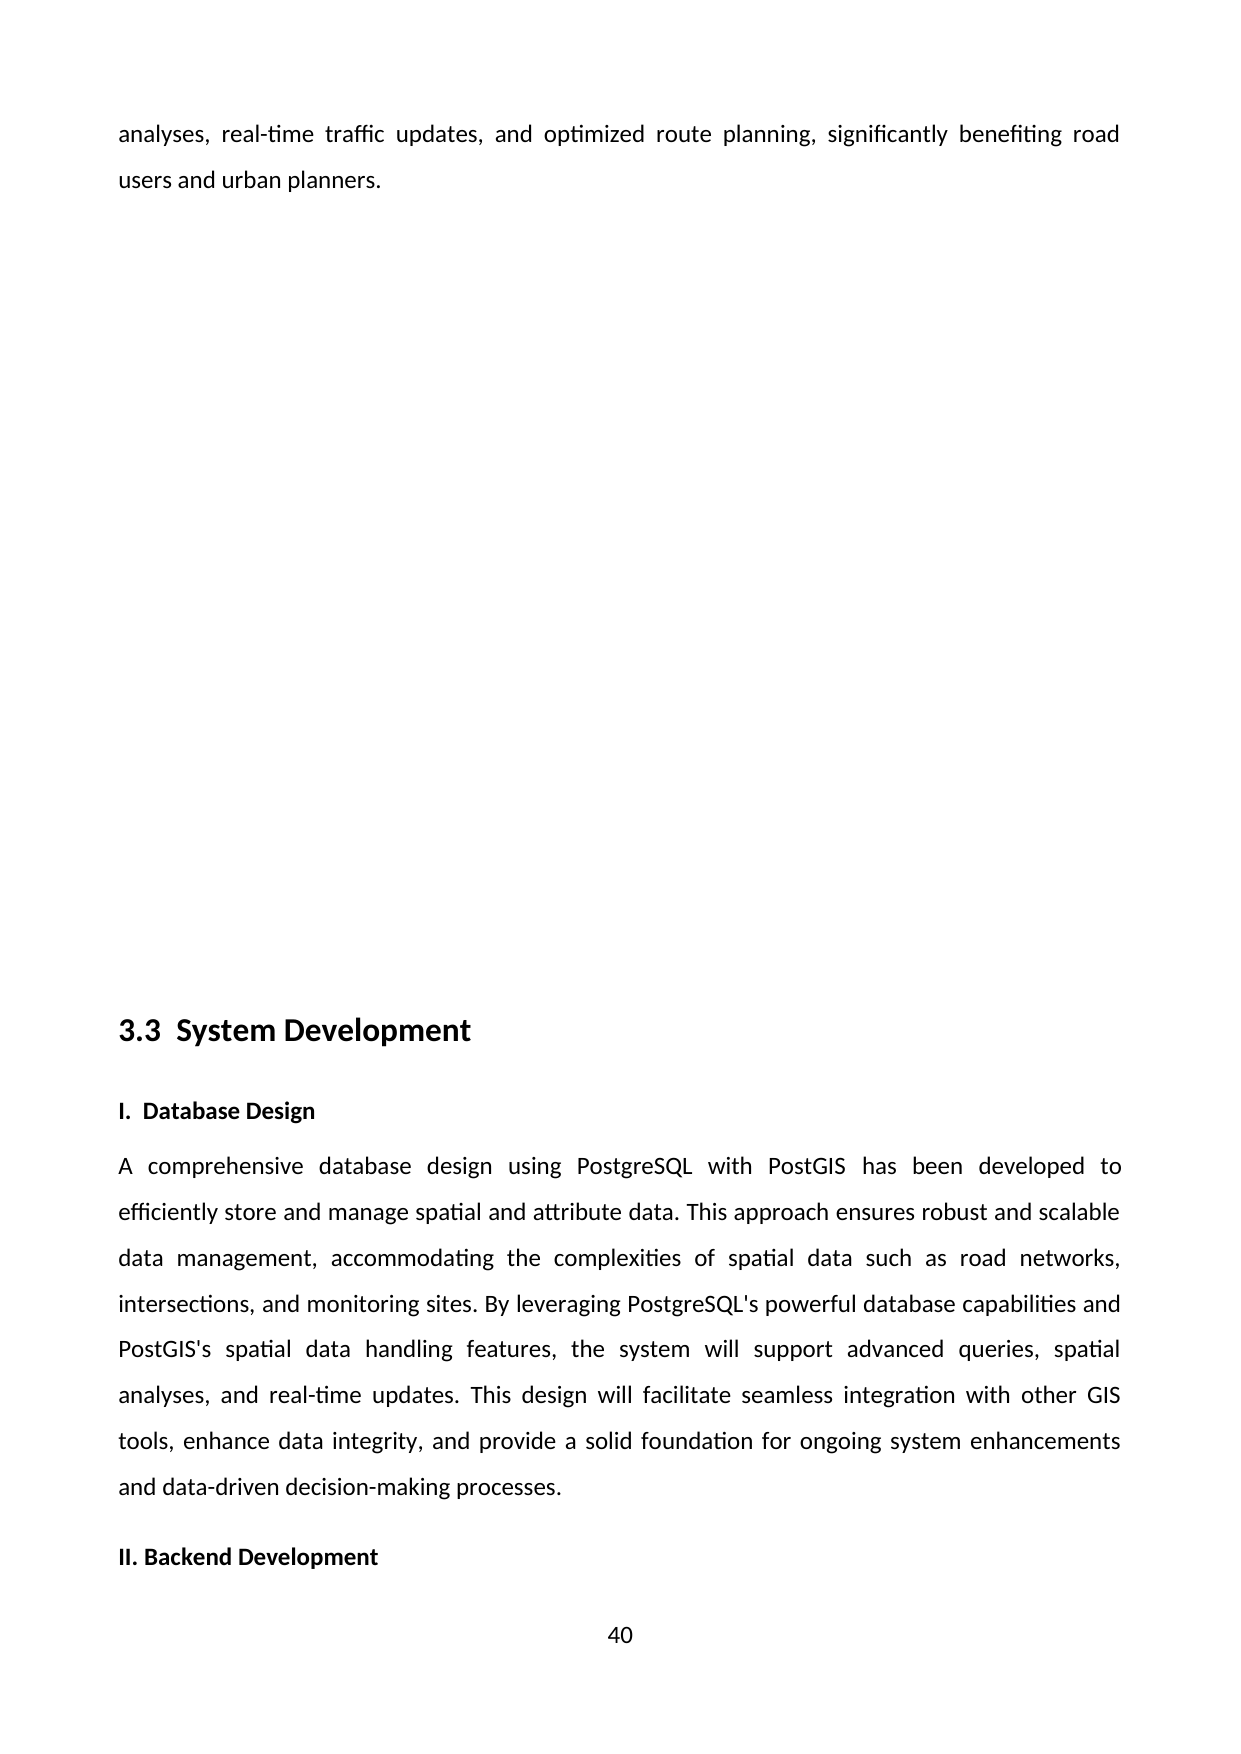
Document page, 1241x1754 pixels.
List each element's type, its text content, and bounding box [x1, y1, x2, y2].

list II. Backend Development [118, 1541, 1122, 1572]
text 3.3 System Development [118, 1009, 1122, 1050]
text A comprehensive database design using PostgreSQL with PostGIS has been developed to efficiently store and manage spatial and attribute data. This approach ensures robust and scalable data management, accommodating the complexities of spatial data such as road networks, intersections, and monitoring sites. By leveraging PostgreSQL's powerful database capabilities and PostGIS's spatial data handling features, the system will support advanced queries, spatial analyses, and real-time updates. This design will facilitate seamless integration with other GIS tools, enhance data integrity, and provide a solid foundation for ongoing system enhancements and data-driven decision-making processes. [118, 1151, 1122, 1501]
list I. Database Design [118, 1095, 1122, 1126]
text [118, 118, 1122, 194]
